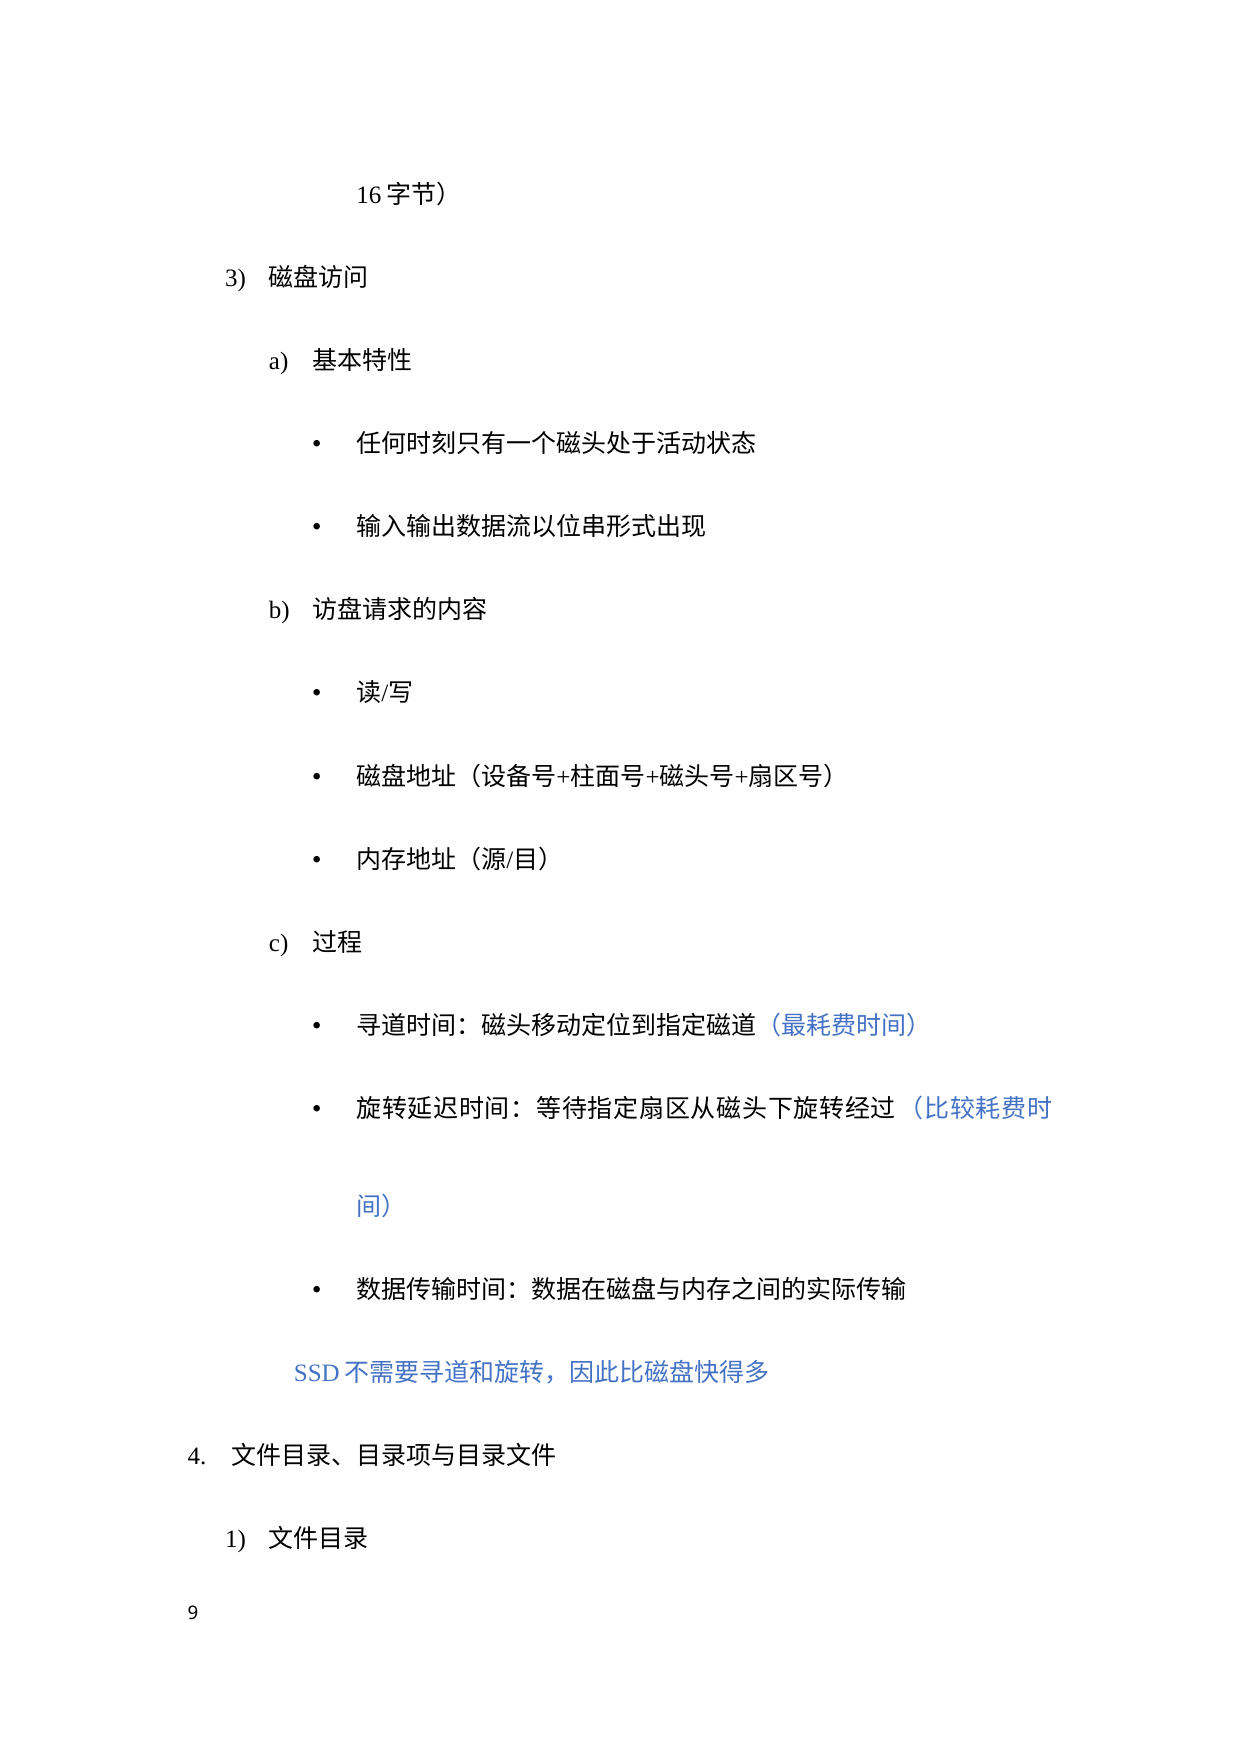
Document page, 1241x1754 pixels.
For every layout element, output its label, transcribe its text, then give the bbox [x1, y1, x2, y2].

list 磁盘地址（设备号+柱面号+磁头号+扇区号） [312, 742, 1053, 807]
list 过程 [269, 908, 1053, 973]
list 磁盘访问 [225, 243, 1053, 308]
list 寻道时间：磁头移动定位到指定磁道（最耗费时间） [312, 991, 1053, 1056]
list 输入输出数据流以位串形式出现 [312, 492, 1053, 557]
list 文件目录 [225, 1504, 1053, 1569]
list 旋转延迟时间：等待指定扇区从磁头下旋转经过（比较耗费时间） [312, 1074, 1053, 1237]
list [312, 160, 1053, 225]
list 读/写 [312, 658, 1053, 723]
list 访盘请求的内容 [269, 575, 1053, 640]
list 基本特性 [269, 326, 1053, 391]
text SSD不需要寻道和旋转，因此比磁盘快得多 [187, 1338, 1053, 1403]
list 任何时刻只有一个磁头处于活动状态 [312, 409, 1053, 474]
list 文件目录、目录项与目录文件 [187, 1421, 1053, 1486]
list 内存地址（源/目） [312, 825, 1053, 890]
list 数据传输时间：数据在磁盘与内存之间的实际传输 [312, 1255, 1053, 1320]
